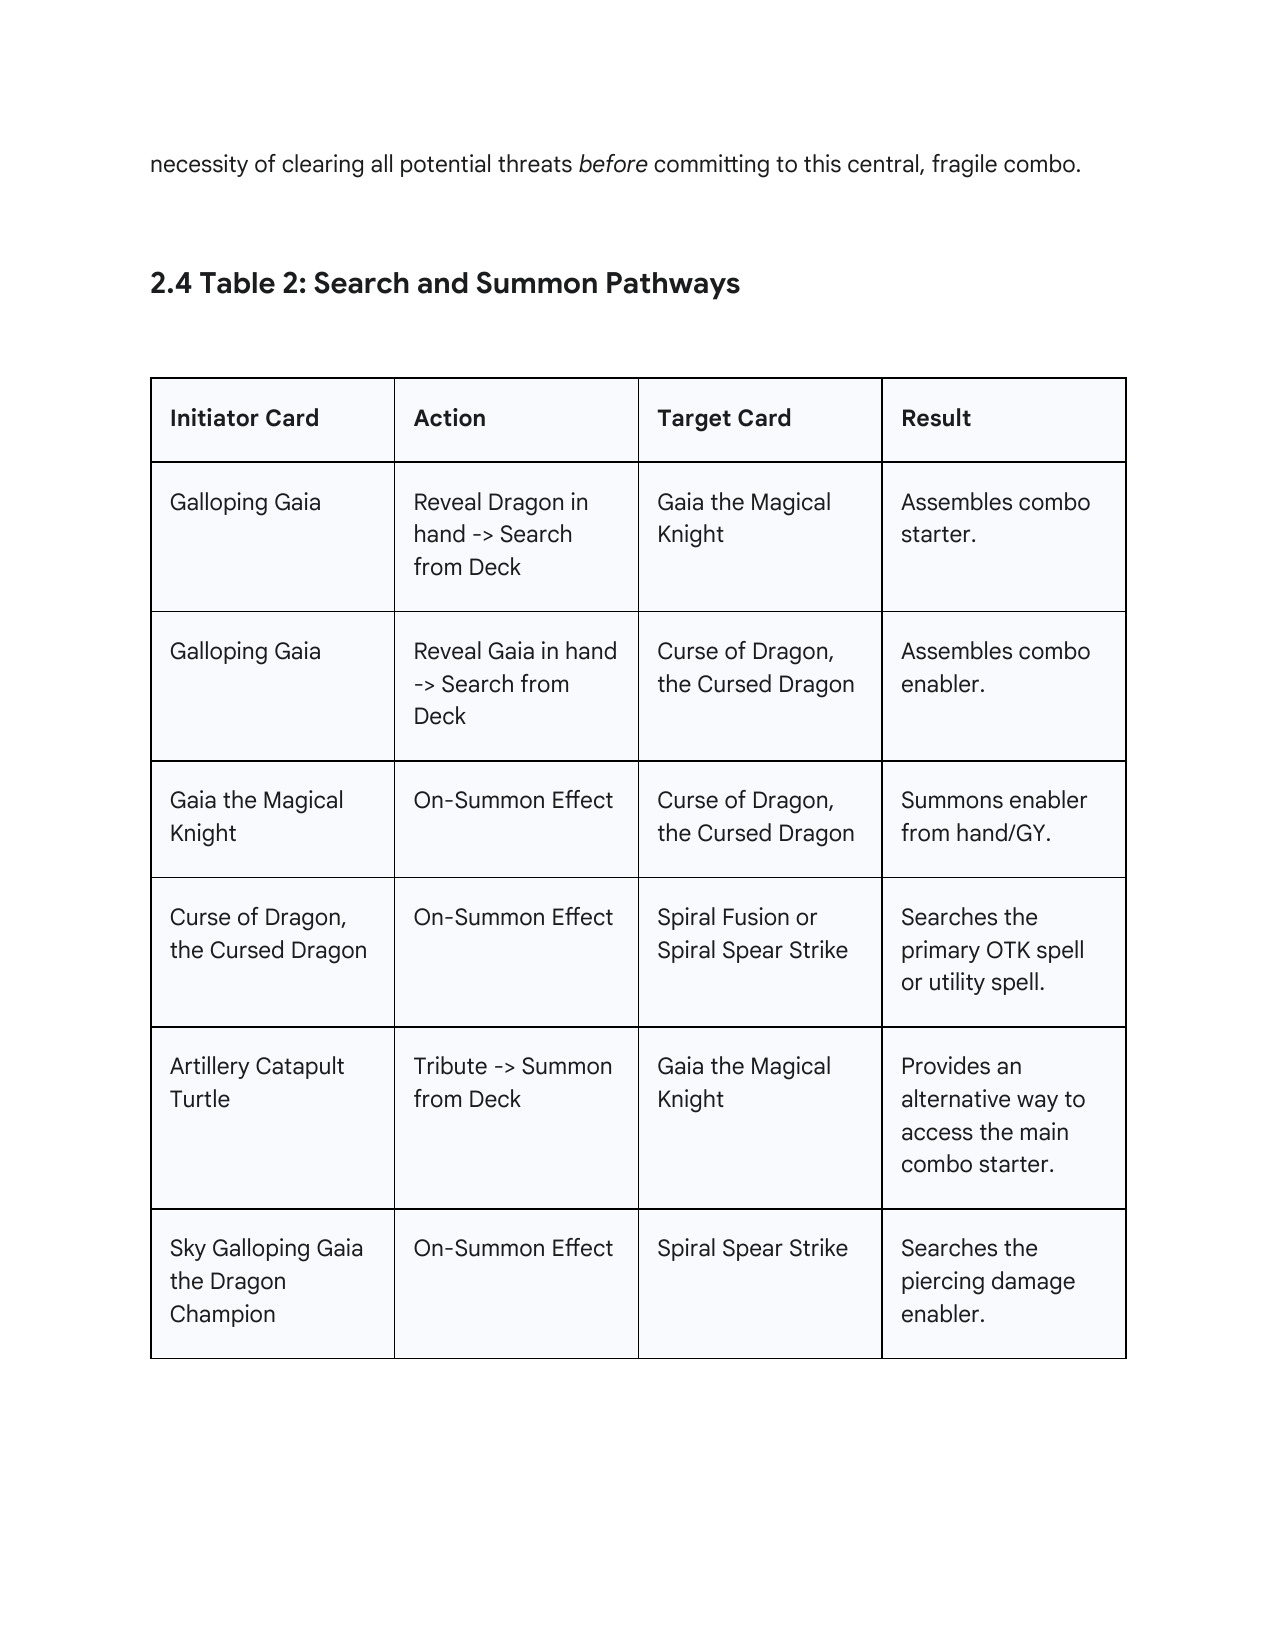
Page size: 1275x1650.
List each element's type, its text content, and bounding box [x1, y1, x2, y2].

table_cell Spiral Fusion or Spiral Spear Strike [639, 878, 881, 1026]
table_header Result [883, 379, 1125, 461]
table_header Initiator Card [152, 379, 394, 461]
table_cell Assembles combo enabler. [883, 612, 1125, 760]
table_cell Spiral Spear Strike [639, 1210, 881, 1357]
table_cell Curse of Dragon, the Cursed Dragon [639, 762, 881, 877]
table_cell Gaia the Magical Knight [152, 762, 394, 877]
table_cell Galloping Gaia [152, 463, 394, 611]
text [150, 150, 1125, 179]
table_cell Gaia the Magical Knight [639, 463, 881, 611]
table_cell Assembles combo starter. [883, 463, 1125, 611]
table_cell Curse of Dragon, the Cursed Dragon [152, 878, 394, 1026]
table_cell Sky Galloping Gaia the Dragon Champion [152, 1210, 394, 1357]
table_cell Gaia the Magical Knight [639, 1028, 881, 1208]
table_cell Galloping Gaia [152, 612, 394, 760]
table_cell Reveal Dragon in hand -> Search from Deck [395, 463, 638, 611]
table_cell Artillery Catapult Turtle [152, 1028, 394, 1208]
table_cell Summons enabler from hand/GY. [883, 762, 1125, 877]
table_cell Tribute -> Summon from Deck [395, 1028, 638, 1208]
table_cell Searches the primary OTK spell or utility spell. [883, 878, 1125, 1026]
table_cell On-Summon Effect [395, 1210, 638, 1357]
table_header Action [395, 379, 638, 461]
table_cell Reveal Gaia in hand -> Search from Deck [395, 612, 638, 760]
table_cell Searches the piercing damage enabler. [883, 1210, 1125, 1357]
table_cell Provides an alternative way to access the main combo starter. [883, 1028, 1125, 1208]
table_cell On-Summon Effect [395, 878, 638, 1026]
table_cell Curse of Dragon, the Cursed Dragon [639, 612, 881, 760]
subtitle 2.4 Table 2: Search and Summon Pathways [150, 265, 1125, 302]
table_cell On-Summon Effect [395, 762, 638, 877]
table_header Target Card [639, 379, 881, 461]
